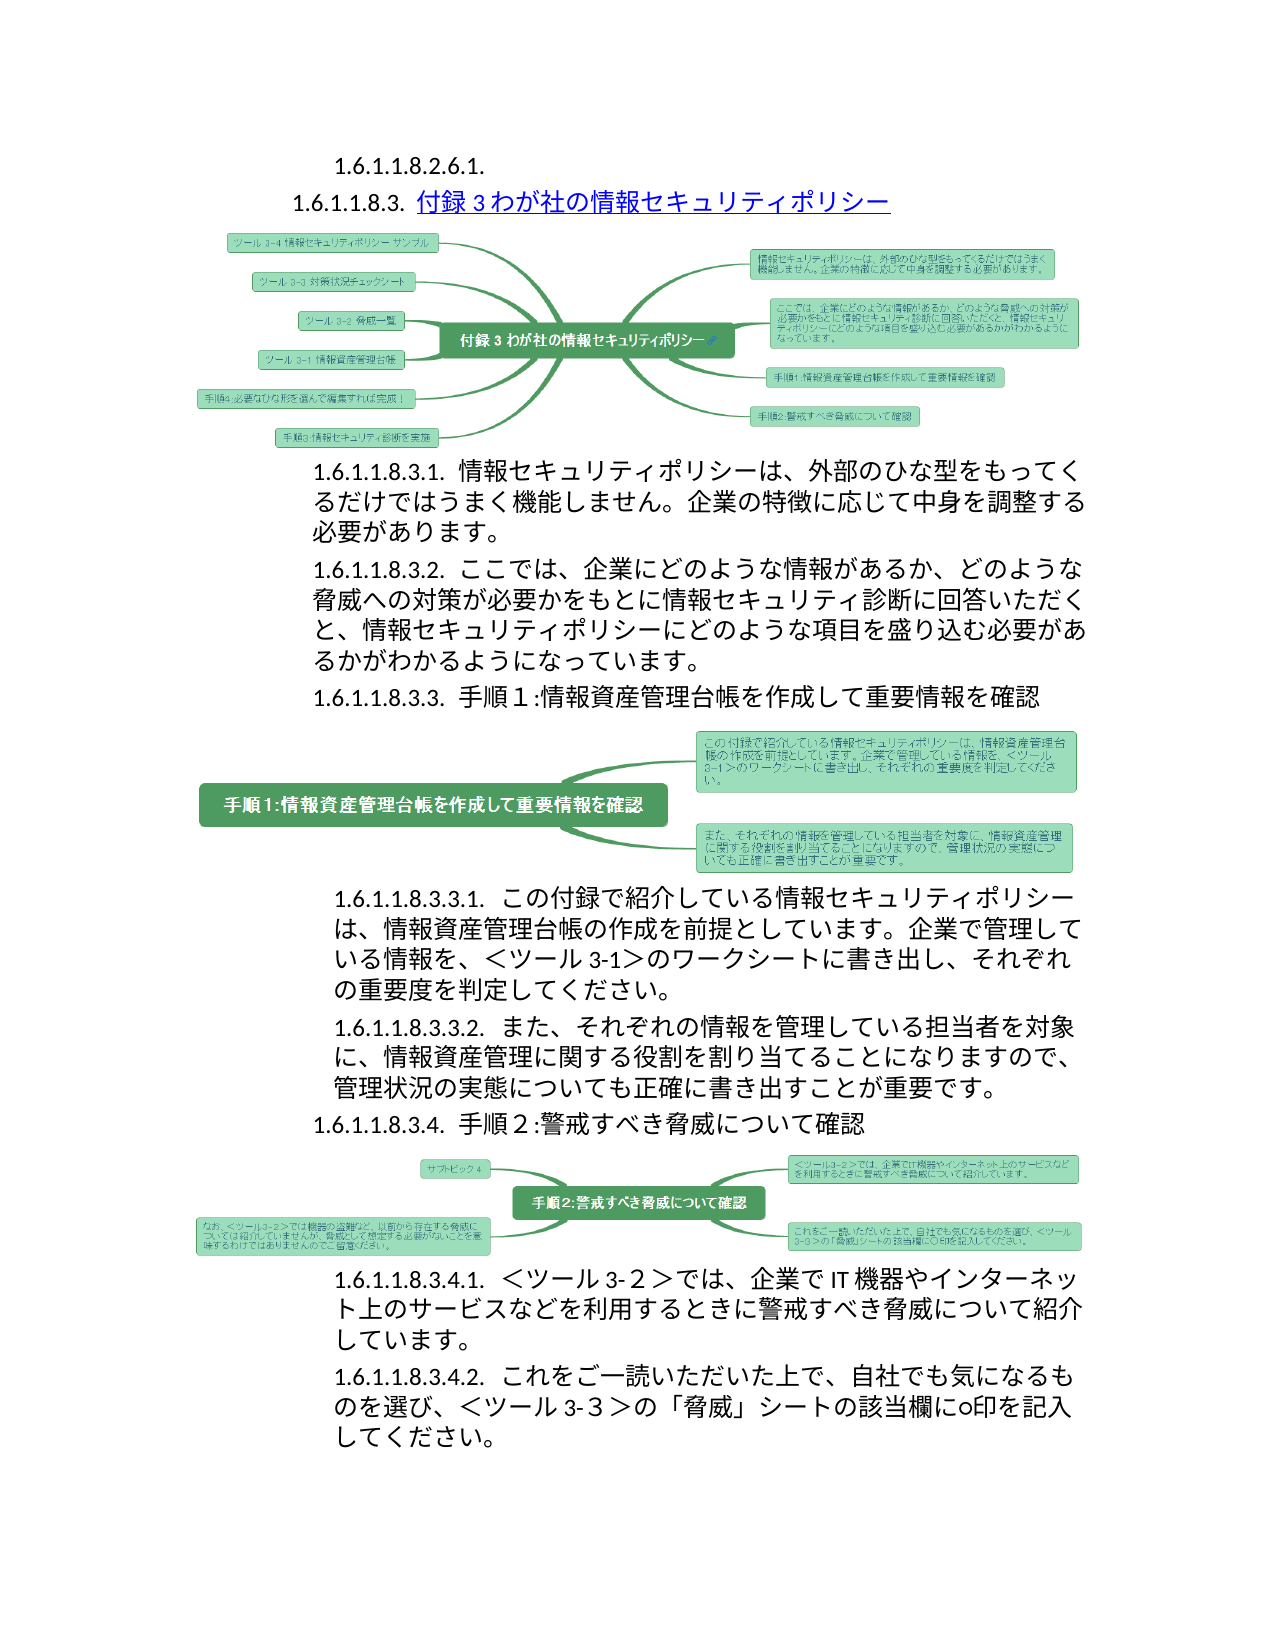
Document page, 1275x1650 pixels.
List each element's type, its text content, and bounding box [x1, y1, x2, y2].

subtitle ＜ツール3-２＞では、企業でIT機器やインターネット上のサービスなどを利用するときに警戒すべき脅威について紹介しています。 [333, 1264, 1087, 1355]
picture [187, 223, 1088, 457]
subtitle 手順２:警戒すべき脅威について確認 [312, 1110, 1087, 1140]
subtitle 情報セキュリティポリシーは、外部のひな型をもってくるだけではうまく機能しません。企業の特徴に応じて中身を調整する必要があります。 [312, 457, 1087, 548]
picture [187, 719, 1088, 884]
subtitle この付録で紹介している情報セキュリティポリシーは、情報資産管理台帳の作成を前提としています。企業で管理している情報を、＜ツール3-1＞のワークシートに書き出し、それぞれの重要度を判定してください。 [333, 884, 1087, 1006]
subtitle 手順１:情報資産管理台帳を作成して重要情報を確認 [312, 683, 1087, 713]
subtitle これをご一読いただいた上で、自社でも気になるものを選び、＜ツール3-３＞の「脅威」シートの該当欄に○印を記入してください。 [333, 1362, 1087, 1453]
picture [187, 1146, 1090, 1264]
subtitle 付録 3 わが社の情報セキュリティポリシー [292, 187, 1087, 217]
subtitle ここでは、企業にどのような情報があるか、どのような脅威への対策が必要かをもとに情報セキュリティ診断に回答いただくと、情報セキュリティポリシーにどのような項目を盛り込む必要があるかがわかるようになっています。 [312, 554, 1087, 676]
subtitle また、それぞれの情報を管理している担当者を対象に、情報資産管理に関する役割を割り当てることになりますので、管理状況の実態についても正確に書き出すことが重要です。 [333, 1012, 1087, 1103]
